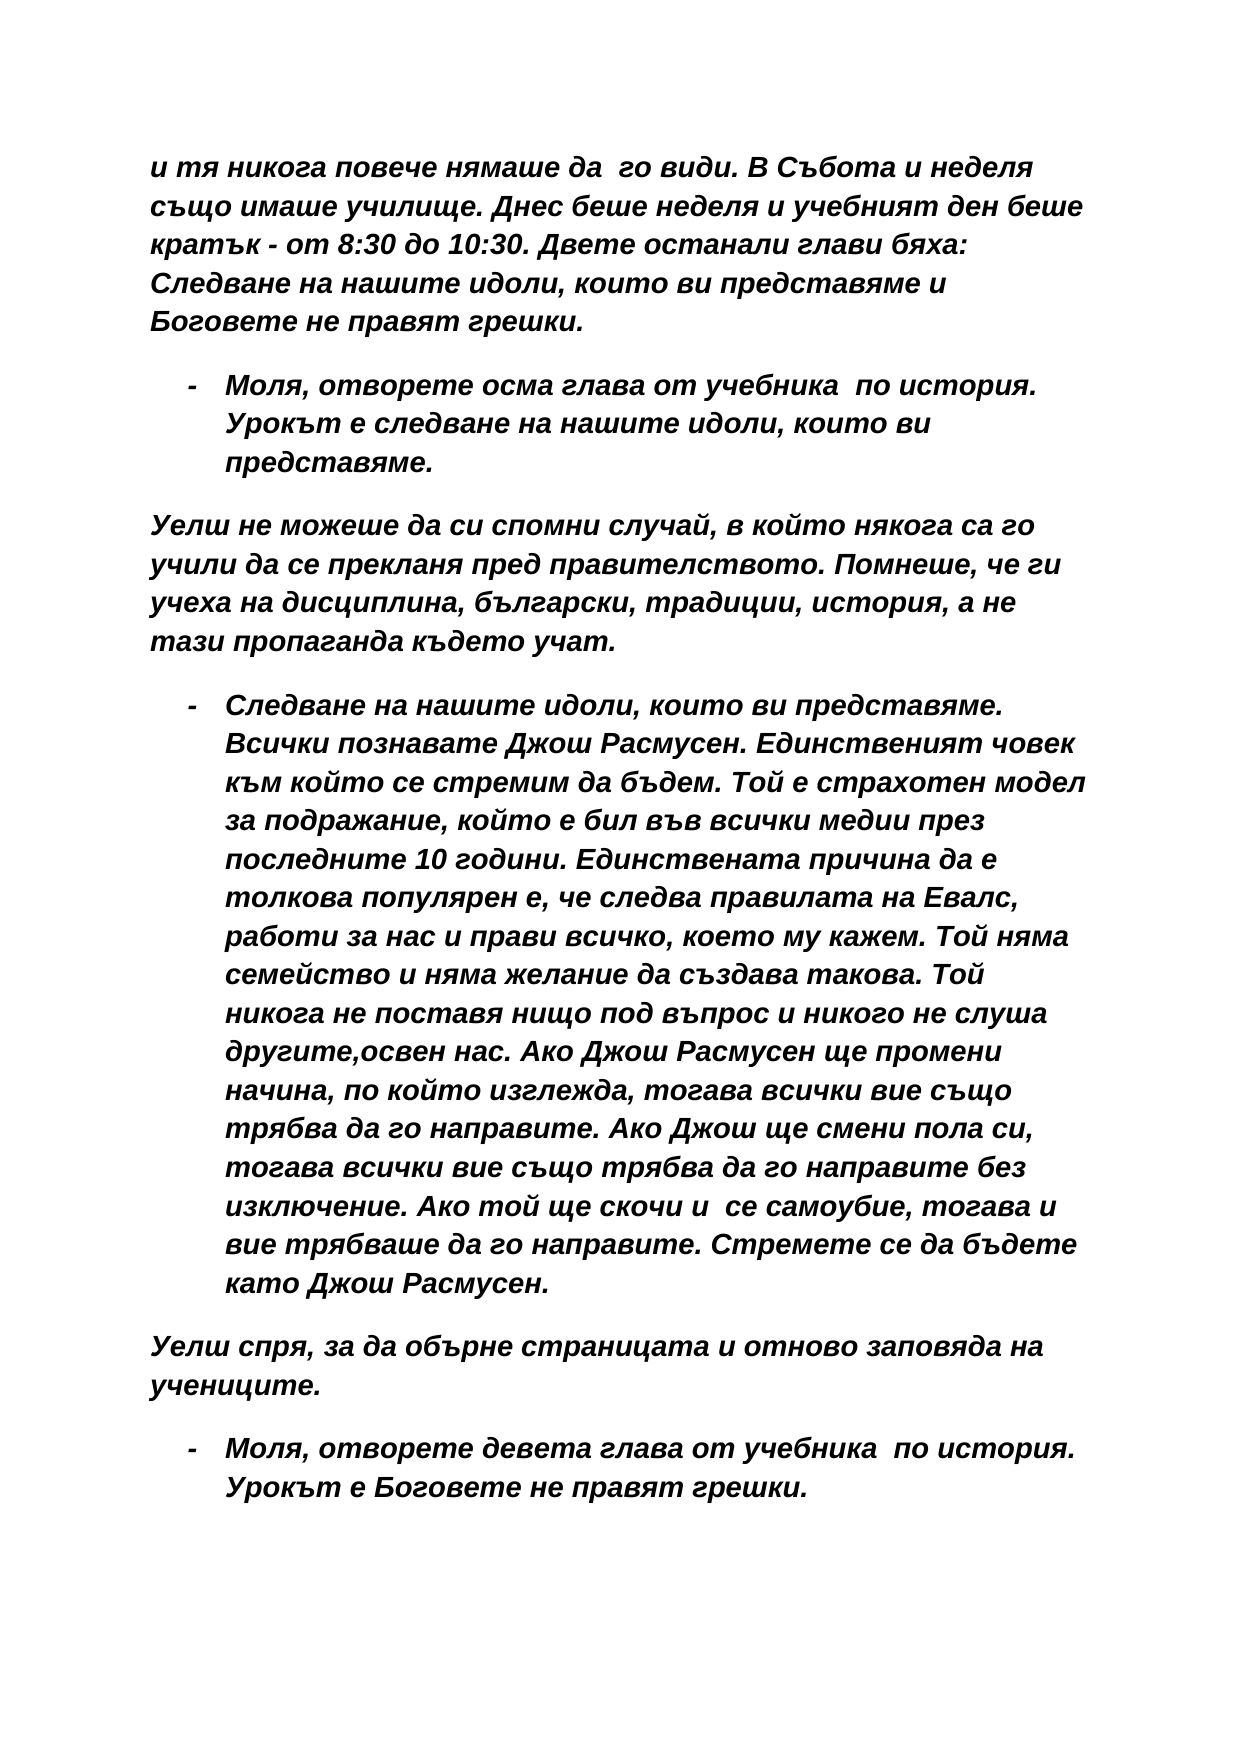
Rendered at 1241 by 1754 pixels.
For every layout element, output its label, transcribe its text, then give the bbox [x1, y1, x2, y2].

list Следване на нашите идоли, които ви представяме. Всички познавате Джош Расмусен. Единственият човек към който се стремим да бъдем. Той е страхотен модел за подражание, който е бил във всички медии през последните 10 години. Единствената причина да е толкова популярен е, че следва правилата на Евалс, работи за нас и прави всичко, което му кажем. Той няма семейство и няма желание да създава такова. Той никога не поставя нищо под въпрос и никого не слуша другите,освен нас. Ако Джош Расмусен ще промени начина, по който изглежда, тогава всички вие също трябва да го направите. Ако Джош ще смени пола си, тогава всички вие също трябва да го направите без изключение. Ако той ще скочи и се самоубие, тогава и вие трябваше да го направите. Стремете се да бъдете като Джош Расмусен. [187, 687, 1090, 1299]
list Моля, отворете осма глава от учебника по история. Урокът е следване на нашите идоли, които ви представяме. [187, 368, 1090, 478]
list Моля, отворете девета глава от учебника по история. Урокът е Боговете не правят грешки. [187, 1431, 1090, 1503]
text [150, 150, 1090, 338]
text Уелш спря, за да обърне страницата и отново заповяда на учениците. [150, 1329, 1090, 1401]
text Уелш не можеше да си спомни случай, в който някога са го учили да се прекланя пред правителството. Помнеше, че ги учеха на дисциплина, български, традиции, история, а не тази пропаганда където учат. [150, 508, 1090, 657]
